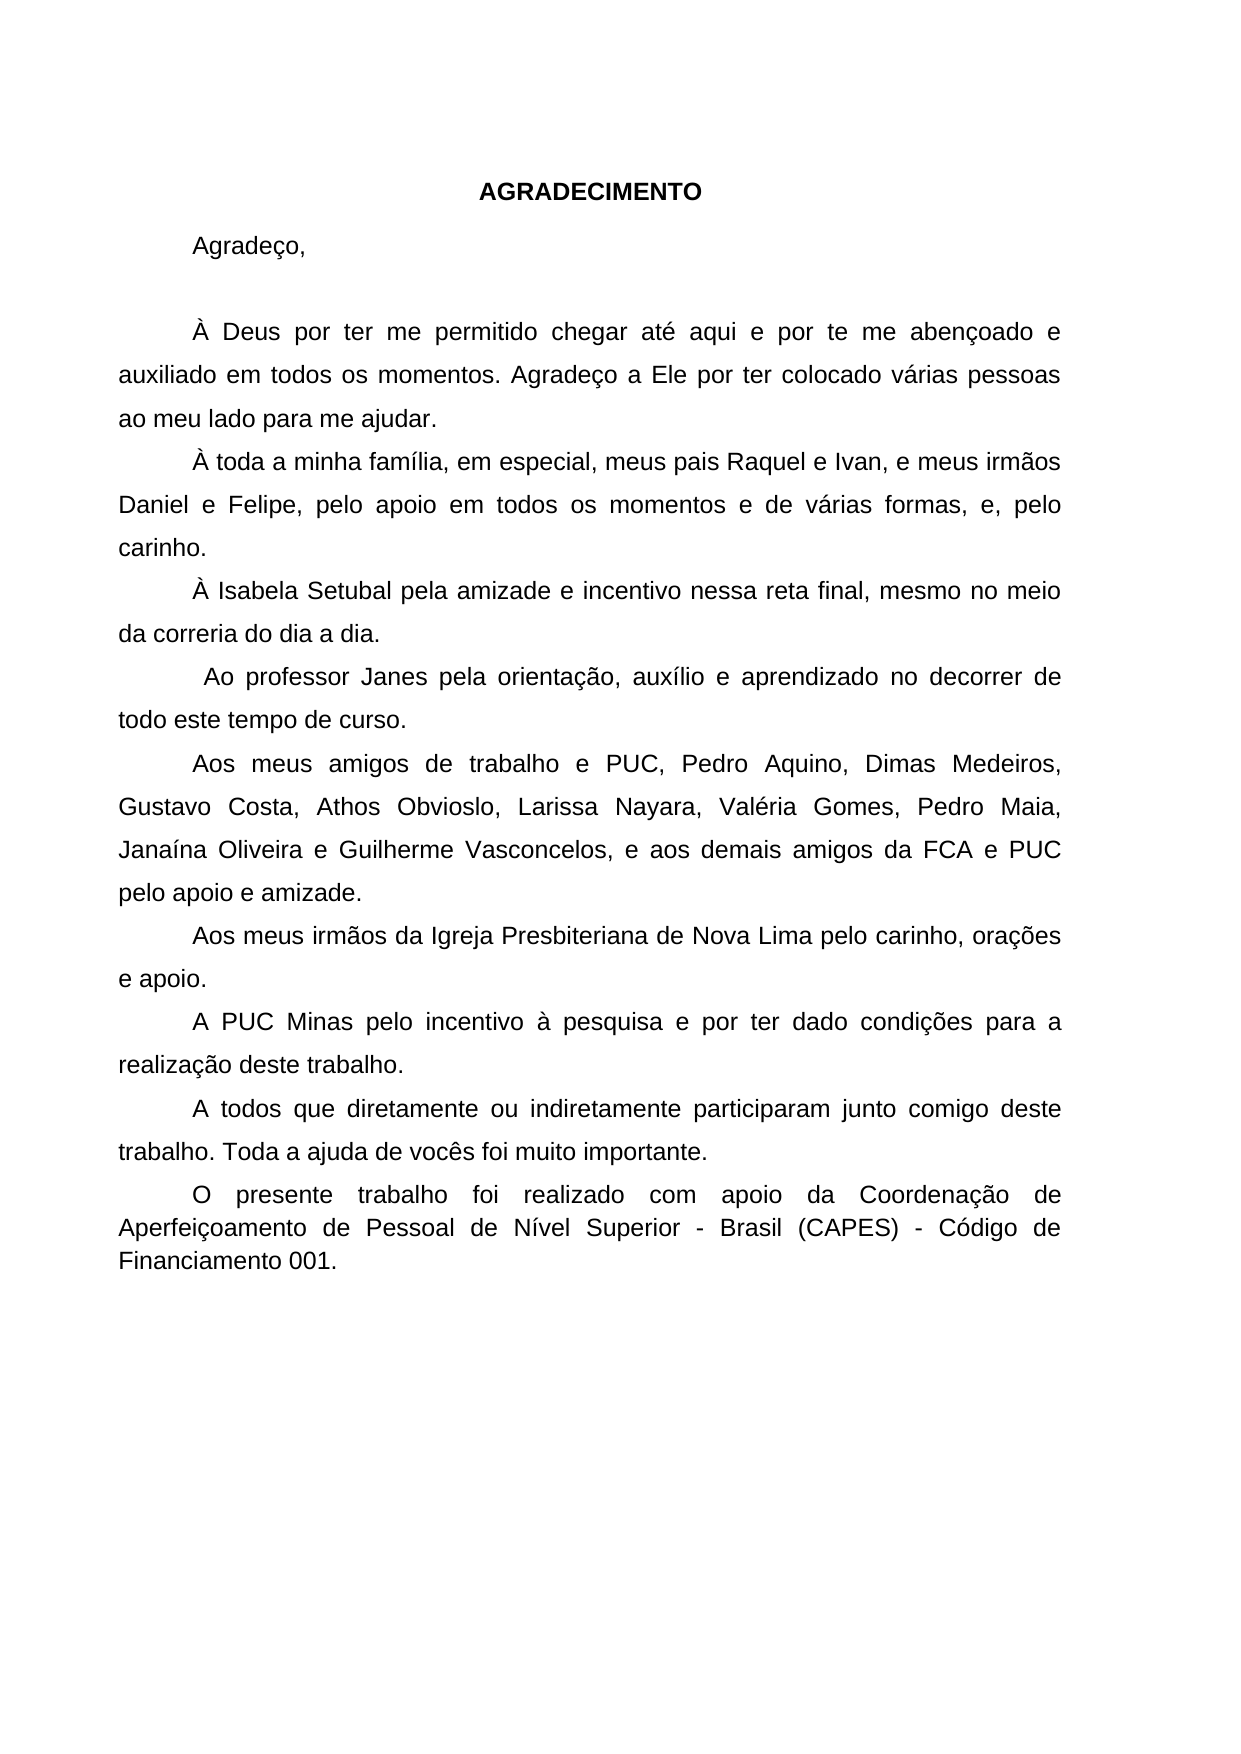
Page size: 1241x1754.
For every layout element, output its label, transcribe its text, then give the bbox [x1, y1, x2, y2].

text À Deus por ter me permitido chegar até aqui e por te me abençoado e auxiliado em todos os momentos. Agradeço a Ele por ter colocado várias pessoas ao meu lado para me ajudar. [118, 317, 1063, 432]
text Aos meus amigos de trabalho e PUC, Pedro Aquino, Dimas Medeiros, Gustavo Costa, Athos Obvioslo, Larissa Nayara, Valéria Gomes, Pedro Maia, Janaína Oliveira e Guilherme Vasconcelos, e aos demais amigos da FCA e PUC pelo apoio e amizade. [118, 748, 1063, 907]
text À Isabela Setubal pela amizade e incentivo nessa reta final, mesmo no meio da correria do dia a dia. [118, 576, 1063, 648]
text Aos meus irmãos da Igreja Presbiteriana de Nova Lima pelo carinho, orações e apoio. [118, 921, 1063, 993]
text Ao professor Janes pela orientação, auxílio e aprendizado no decorrer de todo este tempo de curso. [118, 662, 1063, 734]
text AGRADECIMENTO [118, 177, 1063, 206]
text À toda a minha família, em especial, meus pais Raquel e Ivan, e meus irmãos Daniel e Felipe, pelo apoio em todos os momentos e de várias formas, e, pelo carinho. [118, 447, 1063, 562]
text O presente trabalho foi realizado com apoio da Coordenação de Aperfeiçoamento de Pessoal de Nível Superior - Brasil (CAPES) - Código de Financiamento 001. [118, 1180, 1063, 1274]
text A todos que diretamente ou indiretamente participaram junto comigo deste trabalho. Toda a ajuda de vocês foi muito importante. [118, 1093, 1063, 1165]
text Agradeço, [118, 231, 1063, 260]
text A PUC Minas pelo incentivo à pesquisa e por ter dado condições para a realização deste trabalho. [118, 1007, 1063, 1079]
